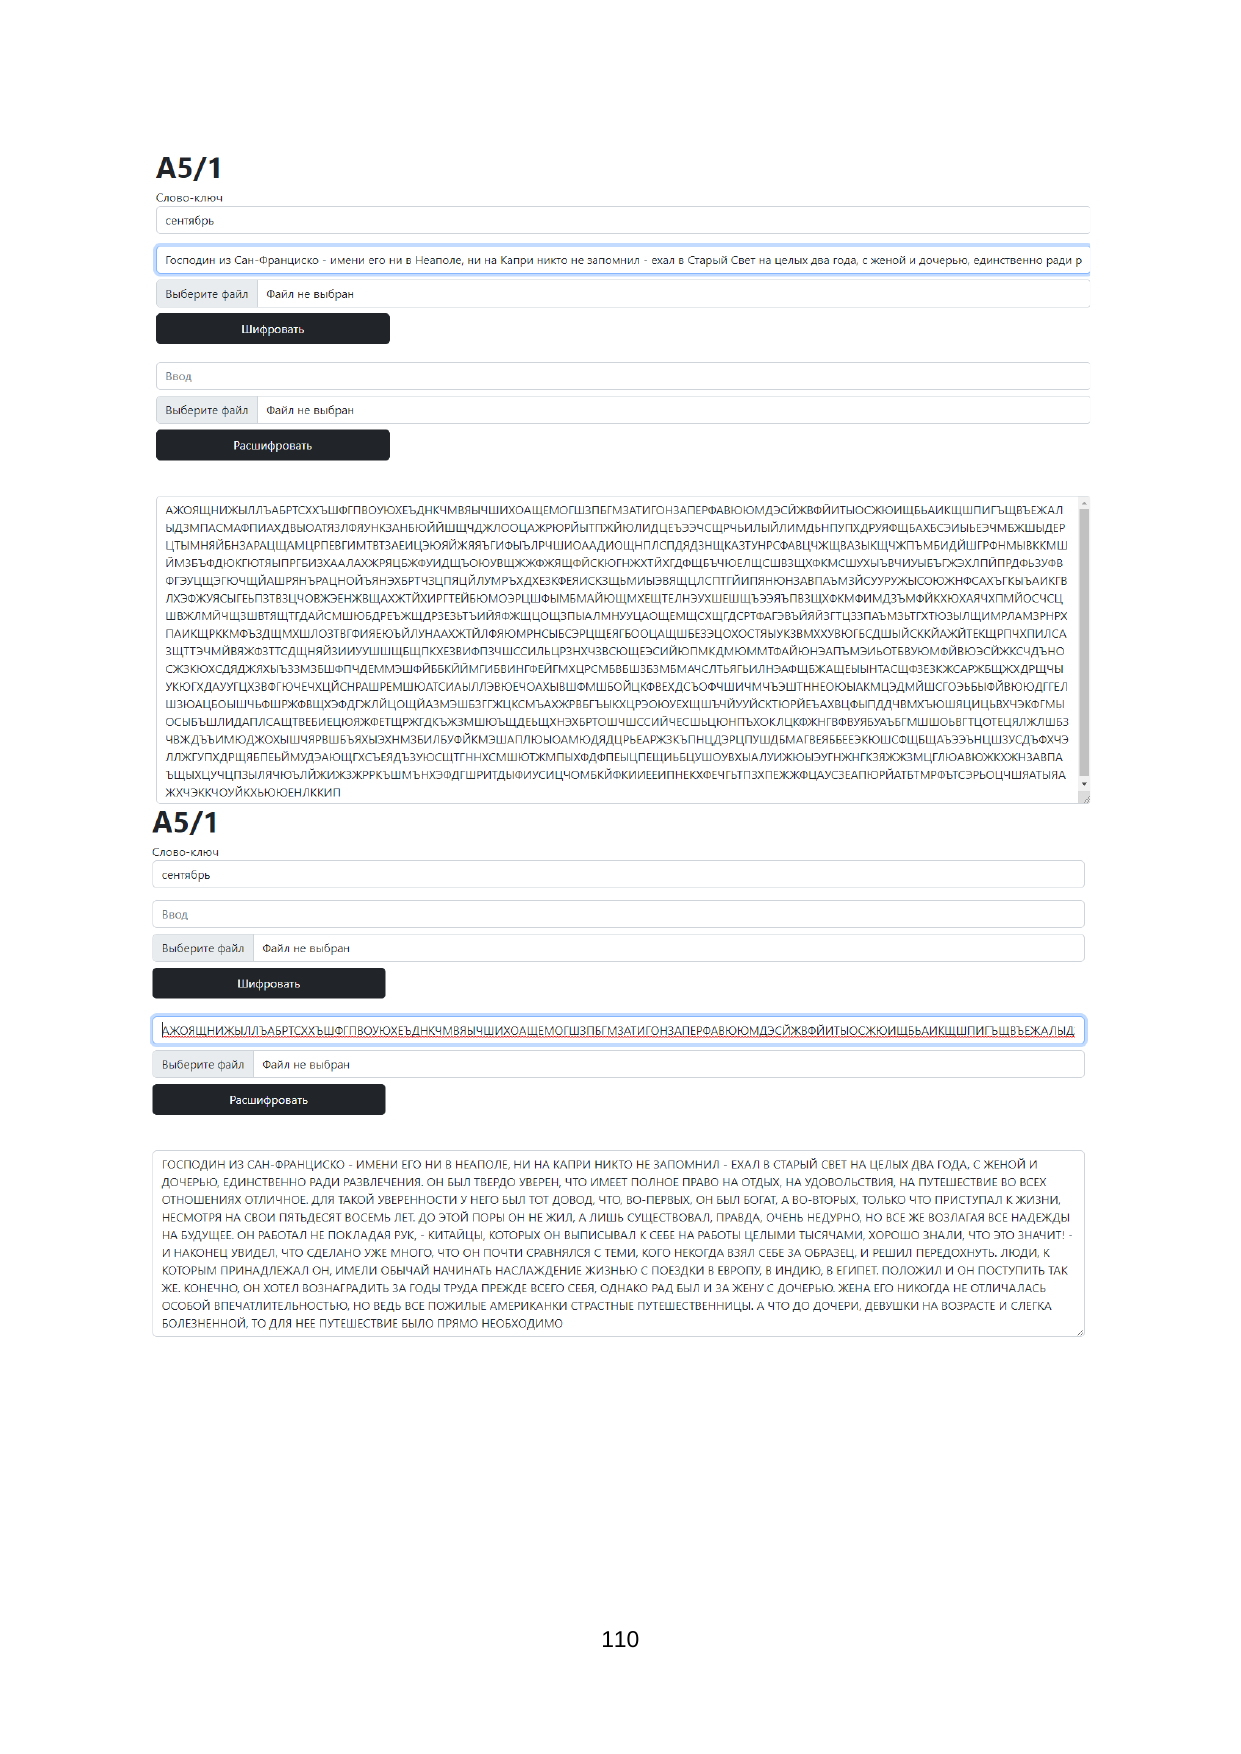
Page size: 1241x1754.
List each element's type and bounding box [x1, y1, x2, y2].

picture [150, 808, 1091, 1344]
picture [150, 150, 1091, 805]
